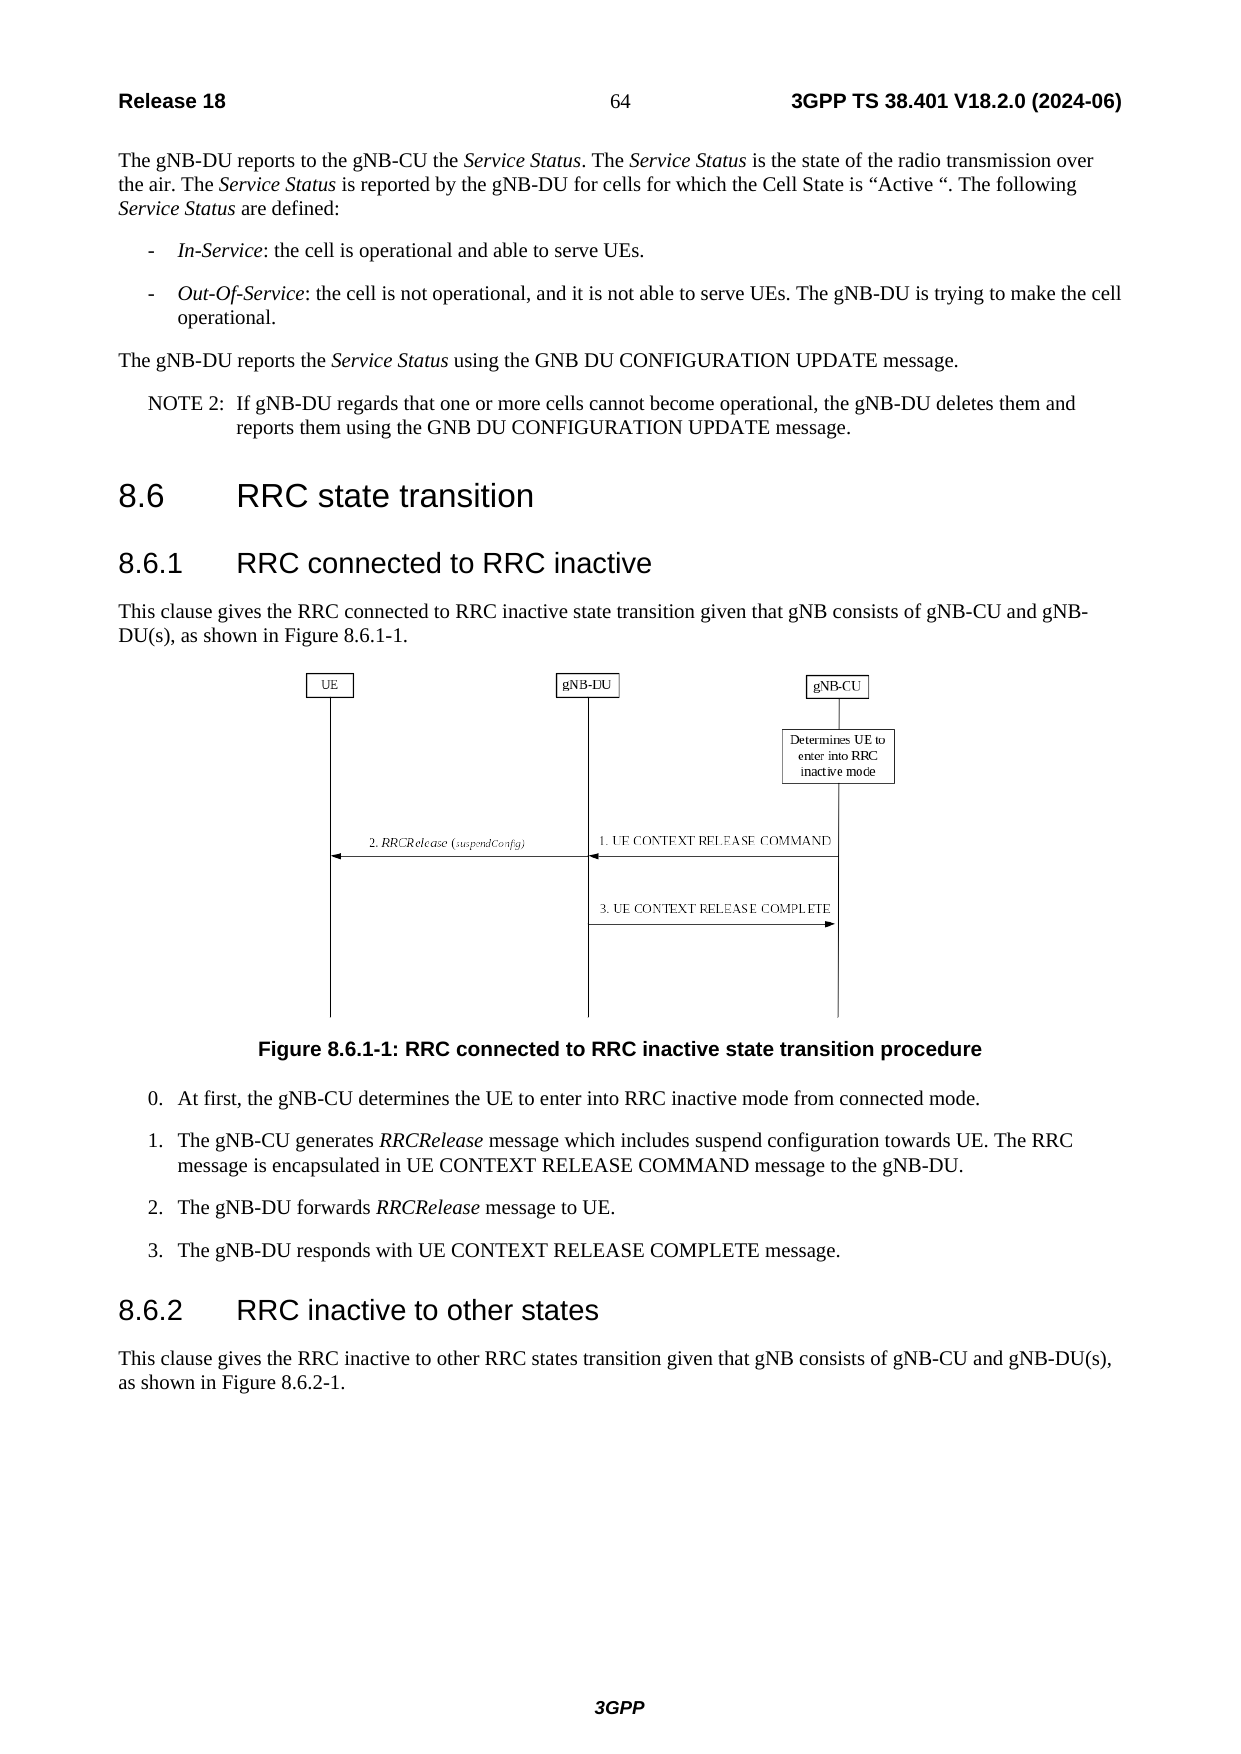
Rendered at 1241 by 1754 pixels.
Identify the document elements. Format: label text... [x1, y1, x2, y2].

text - Out-Of-Service: the cell is not operational, and it is not able to serve UEs. The gNB-DU is trying to make the cell operational. [148, 281, 1122, 329]
subtitle 8.6 RRC state transition [118, 477, 1122, 515]
text Figure 8.6.1-1: RRC connected to RRC inactive state transition procedure [118, 1037, 1122, 1061]
text 1. The gNB-CU generates RRCRelease message which includes suspend configuration towards UE. The RRC message is encapsulated in UE CONTEXT RELEASE COMMAND message to the gNB-DU. [148, 1128, 1122, 1177]
subtitle 8.6.1 RRC connected to RRC inactive [118, 546, 1122, 580]
text The gNB-DU reports to the gNB-CU the Service Status. The Service Status is the state of the radio transmission over the air. The Service Status is reported by the gNB-DU for cells for which the Cell State is “Active “. The following Service Status are defined: [118, 147, 1122, 220]
text The gNB-DU reports the Service Status using the GNB DU CONFIGURATION UPDATE message. [118, 348, 1122, 372]
text 2. The gNB-DU forwards RRCRelease message to UE. [148, 1195, 1122, 1219]
subtitle 8.6.2 RRC inactive to other states [118, 1293, 1122, 1327]
text 0. At first, the gNB-CU determines the UE to enter into RRC inactive mode from connected mode. [148, 1086, 1122, 1110]
text This clause gives the RRC connected to RRC inactive state transition given that gNB consists of gNB-CU and gNB-DU(s), as shown in Figure 8.6.1-1. [118, 598, 1122, 647]
text This clause gives the RRC inactive to other RRC states transition given that gNB consists of gNB-CU and gNB-DU(s), as shown in Figure 8.6.2-1. [118, 1346, 1122, 1394]
text - In-Service: the cell is operational and able to serve UEs. [148, 238, 1122, 262]
text NOTE 2: If gNB-DU regards that one or more cells cannot become operational, the gNB-DU deletes them and reports them using the GNB DU CONFIGURATION UPDATE message. [148, 391, 1122, 439]
text 3. The gNB-DU responds with UE CONTEXT RELEASE COMPLETE message. [148, 1238, 1122, 1262]
